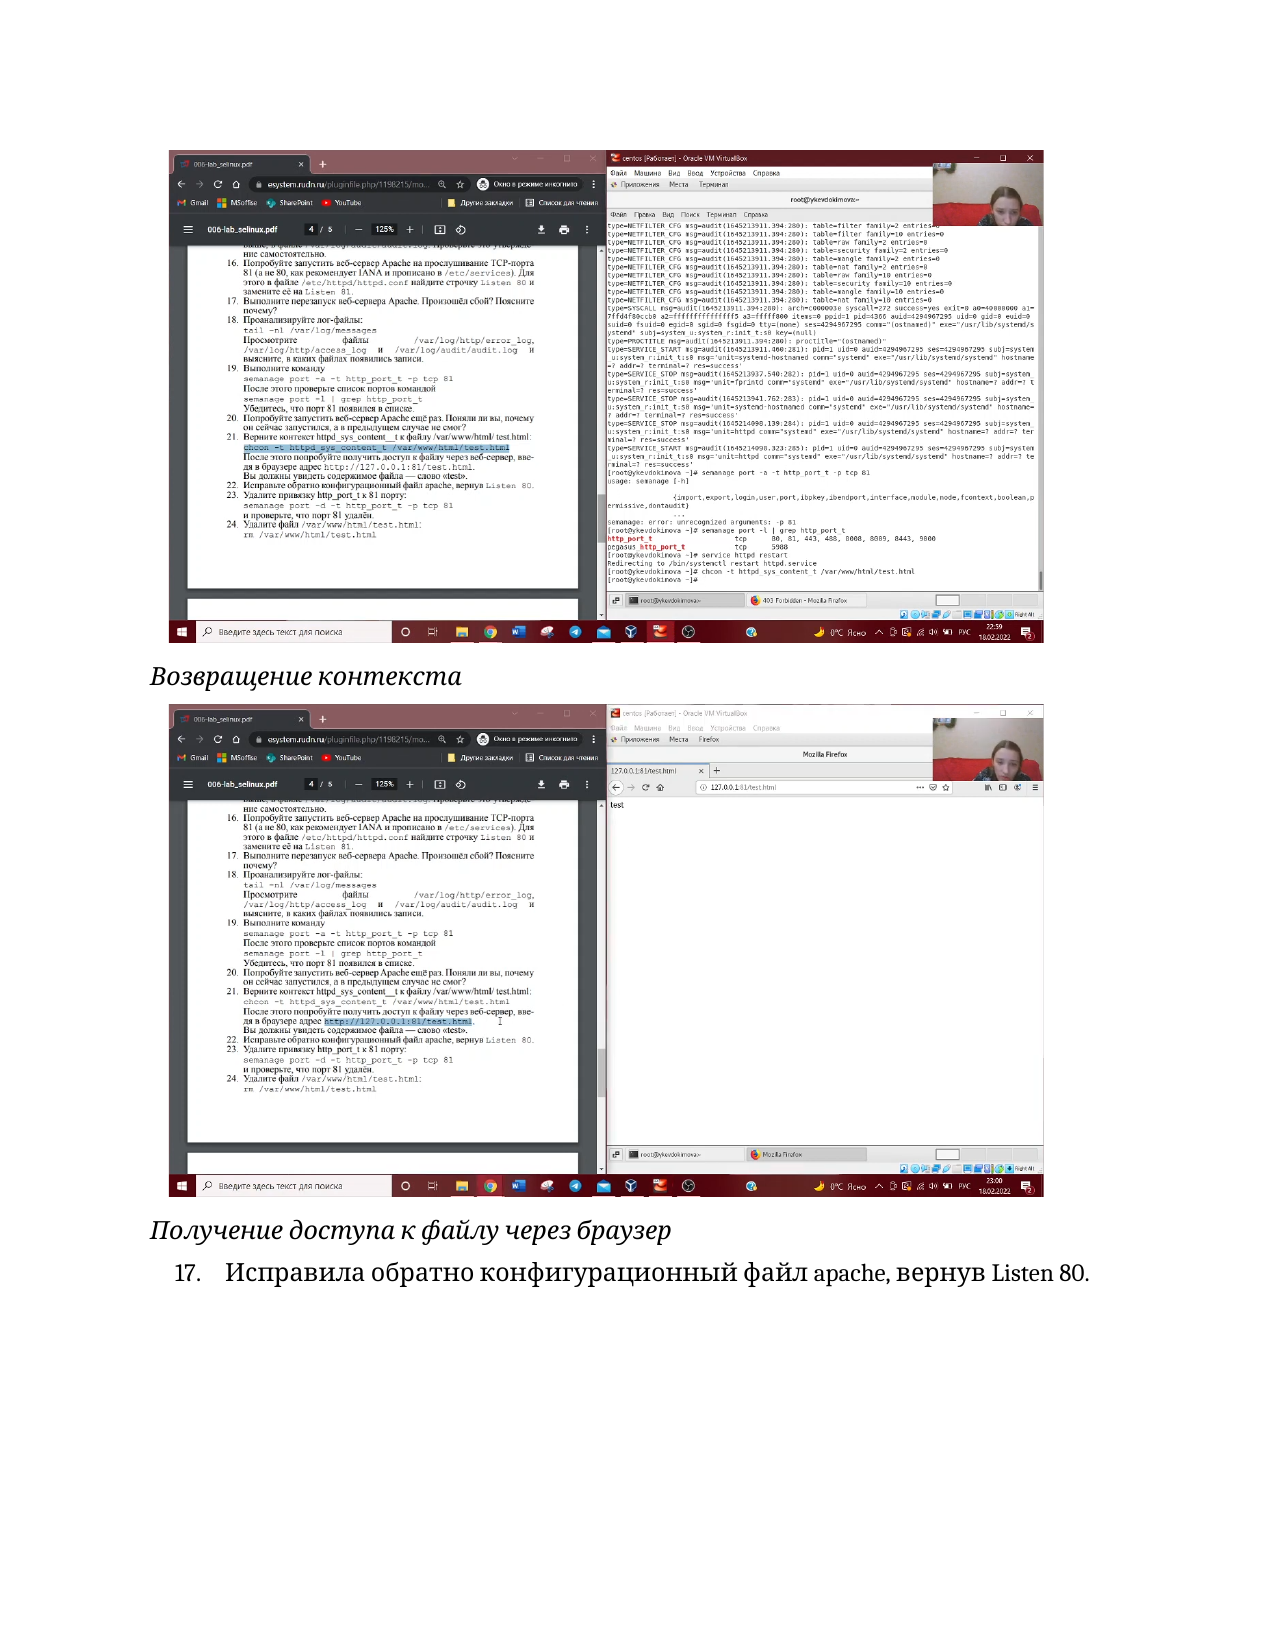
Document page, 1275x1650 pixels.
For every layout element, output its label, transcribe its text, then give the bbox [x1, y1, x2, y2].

list Исправила обратно конфигурационный файл apache, вернув Listen 80. [175, 1258, 1125, 1287]
text Возвращение контекста [150, 663, 1125, 692]
picture [168, 704, 1044, 1197]
picture [168, 150, 1044, 643]
text Получение доступа к файлу через браузер [150, 1217, 1125, 1246]
